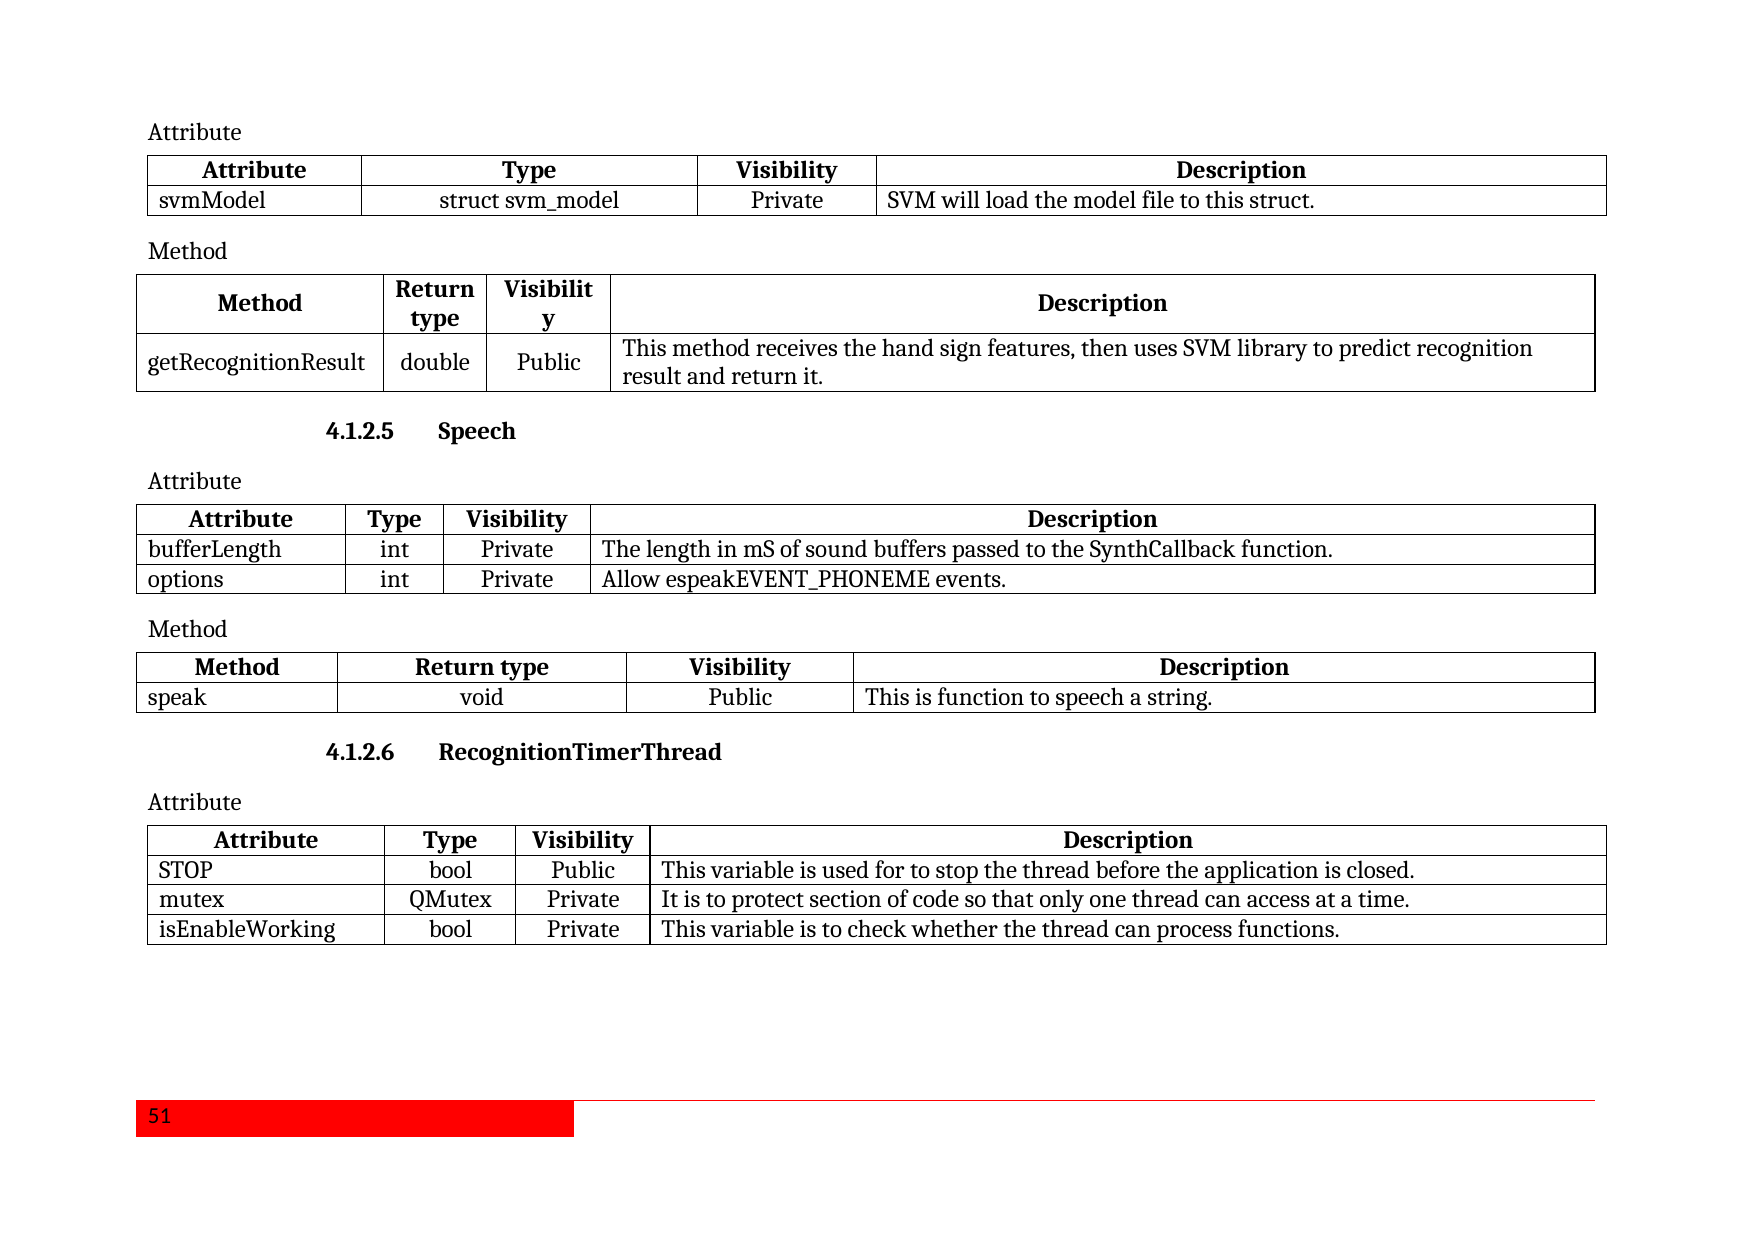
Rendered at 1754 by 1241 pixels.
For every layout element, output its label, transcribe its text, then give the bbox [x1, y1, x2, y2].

table_header Visibility [516, 826, 649, 854]
table_header Visibility [627, 653, 853, 682]
table_cell getRecognitionResult [137, 334, 383, 391]
table_cell svmModel [148, 186, 361, 215]
table_cell mutex [148, 885, 384, 914]
table_cell void [338, 683, 626, 712]
subtitle RecognitionTimerThread [326, 738, 1606, 767]
table_cell It is to protect section of code so that only one thread can access at a time. [651, 885, 1606, 914]
table_cell The length in mS of sound buffers passed to the SynthCallback function. [591, 535, 1594, 563]
table_header Method [137, 653, 337, 682]
subtitle Attribute [148, 118, 1606, 147]
table_header Type [346, 505, 443, 534]
table_header Visibility [487, 275, 610, 332]
table_header Return type [384, 275, 486, 332]
table_cell options [137, 565, 345, 593]
table_cell Private [444, 535, 590, 563]
table_header Description [854, 653, 1594, 682]
table_cell struct svm_model [362, 186, 697, 215]
table_header Return type [338, 653, 626, 682]
table_header Attribute [137, 505, 345, 534]
table_cell This method receives the hand sign features, then uses SVM library to predict recognition result and return it. [611, 334, 1594, 391]
table_cell int [346, 565, 443, 593]
table_cell Allow espeakEVENT_PHONEME events. [591, 565, 1594, 593]
table_cell SVM will load the model file to this struct. [877, 186, 1606, 215]
subtitle Attribute [148, 467, 1606, 495]
table_cell This variable is to check whether the thread can process functions. [651, 915, 1606, 944]
table_cell This is function to speech a string. [854, 683, 1594, 712]
table_cell Public [627, 683, 853, 712]
table_cell Public [487, 334, 610, 391]
table_cell This variable is used for to stop the thread before the application is closed. [651, 856, 1606, 884]
subtitle Method [148, 615, 1606, 644]
table_header Description [591, 505, 1594, 534]
table_header Attribute [148, 156, 361, 185]
table_header Method [137, 275, 383, 332]
subtitle Method [148, 237, 1606, 266]
table_header Visibility [698, 156, 876, 185]
table_cell bool [385, 856, 515, 884]
table_cell Private [516, 915, 649, 944]
table_header Description [651, 826, 1606, 854]
table_cell bool [385, 915, 515, 944]
subtitle Attribute [148, 787, 1606, 816]
table_cell Public [516, 856, 649, 884]
table_header Type [385, 826, 515, 854]
table_cell Private [516, 885, 649, 914]
table_header Type [362, 156, 697, 185]
table_header Description [877, 156, 1606, 185]
table_cell double [384, 334, 486, 391]
table_header Description [611, 275, 1594, 332]
subtitle Speech [326, 417, 1606, 446]
table_cell Private [698, 186, 876, 215]
table_cell int [346, 535, 443, 563]
table_cell Private [444, 565, 590, 593]
table_cell QMutex [385, 885, 515, 914]
table_header Attribute [148, 826, 384, 854]
table_header Visibility [444, 505, 590, 534]
table_cell speak [137, 683, 337, 712]
table_cell STOP [148, 856, 384, 884]
table_cell isEnableWorking [148, 915, 384, 944]
table_cell bufferLength [137, 535, 345, 563]
